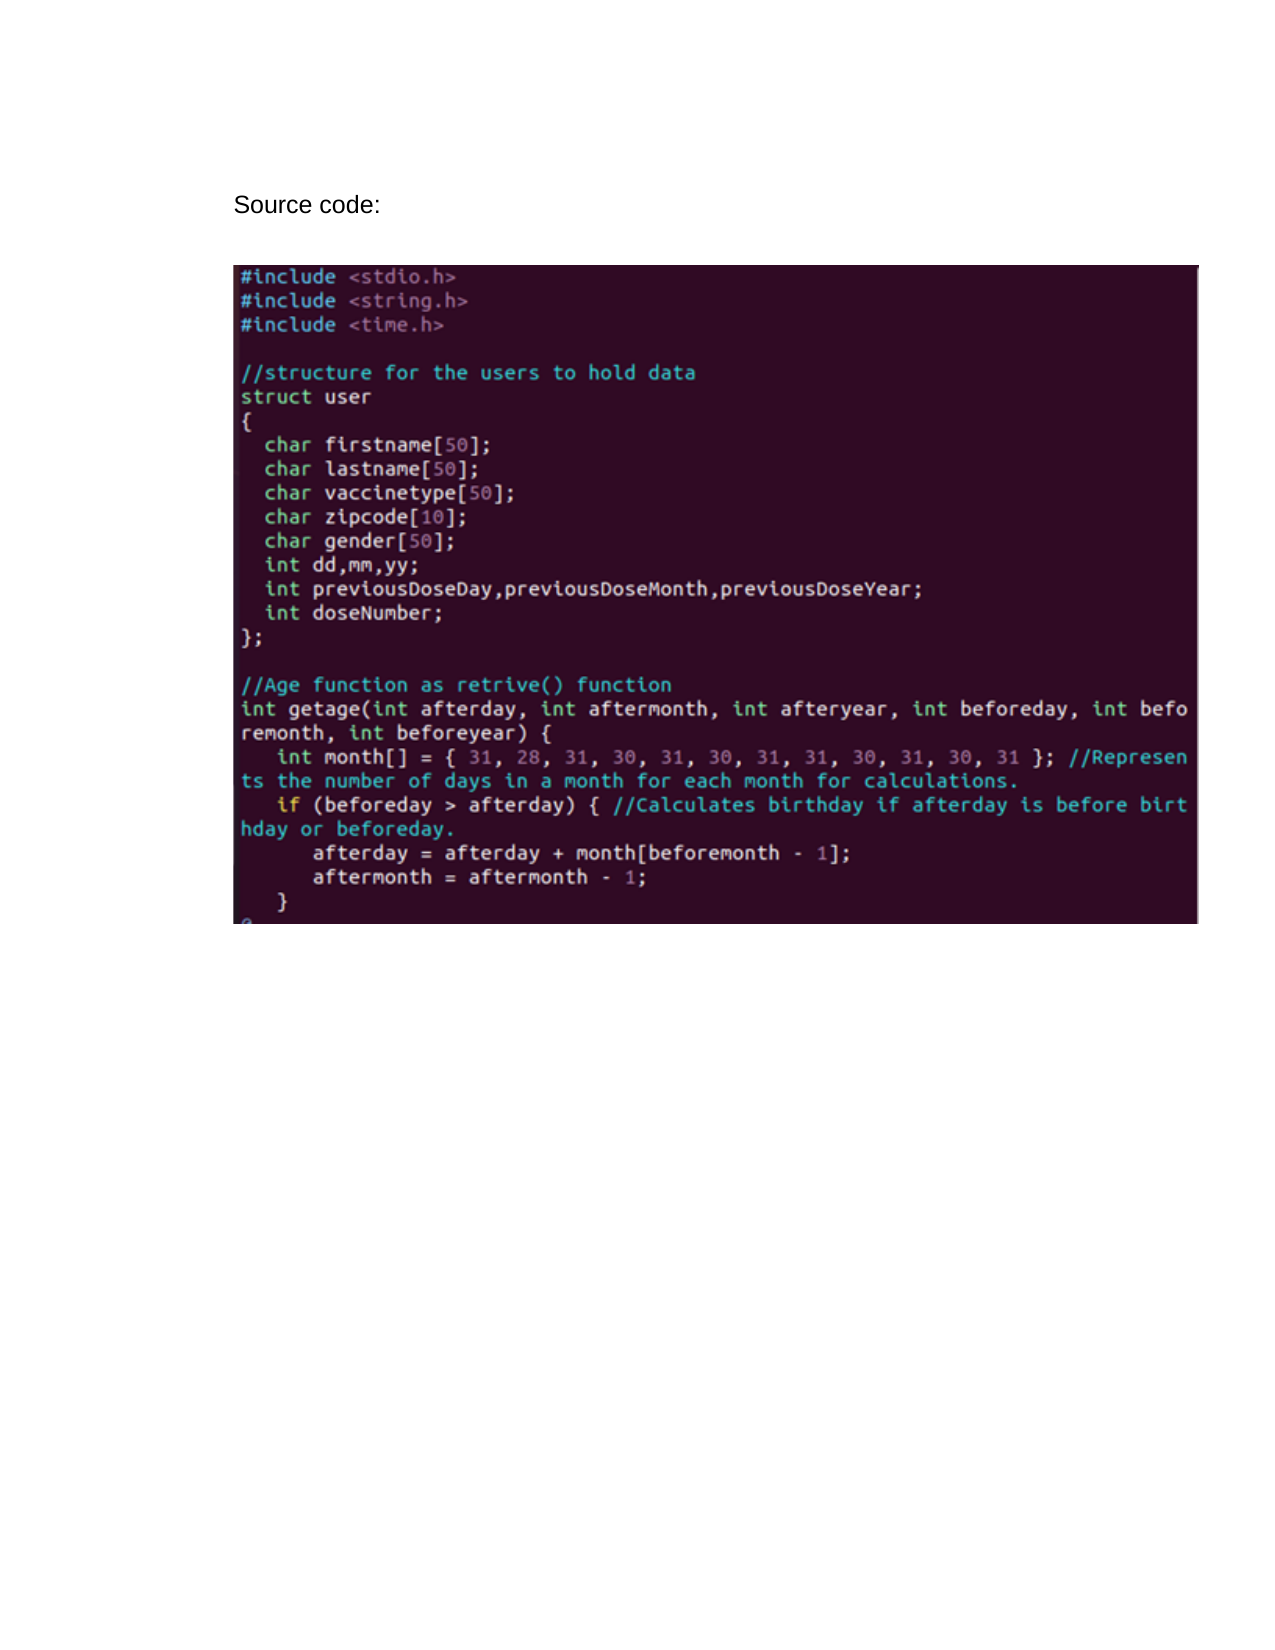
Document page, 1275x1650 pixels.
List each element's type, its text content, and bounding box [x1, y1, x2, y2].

picture [233, 265, 1199, 924]
text Source code: [231, 189, 1102, 218]
